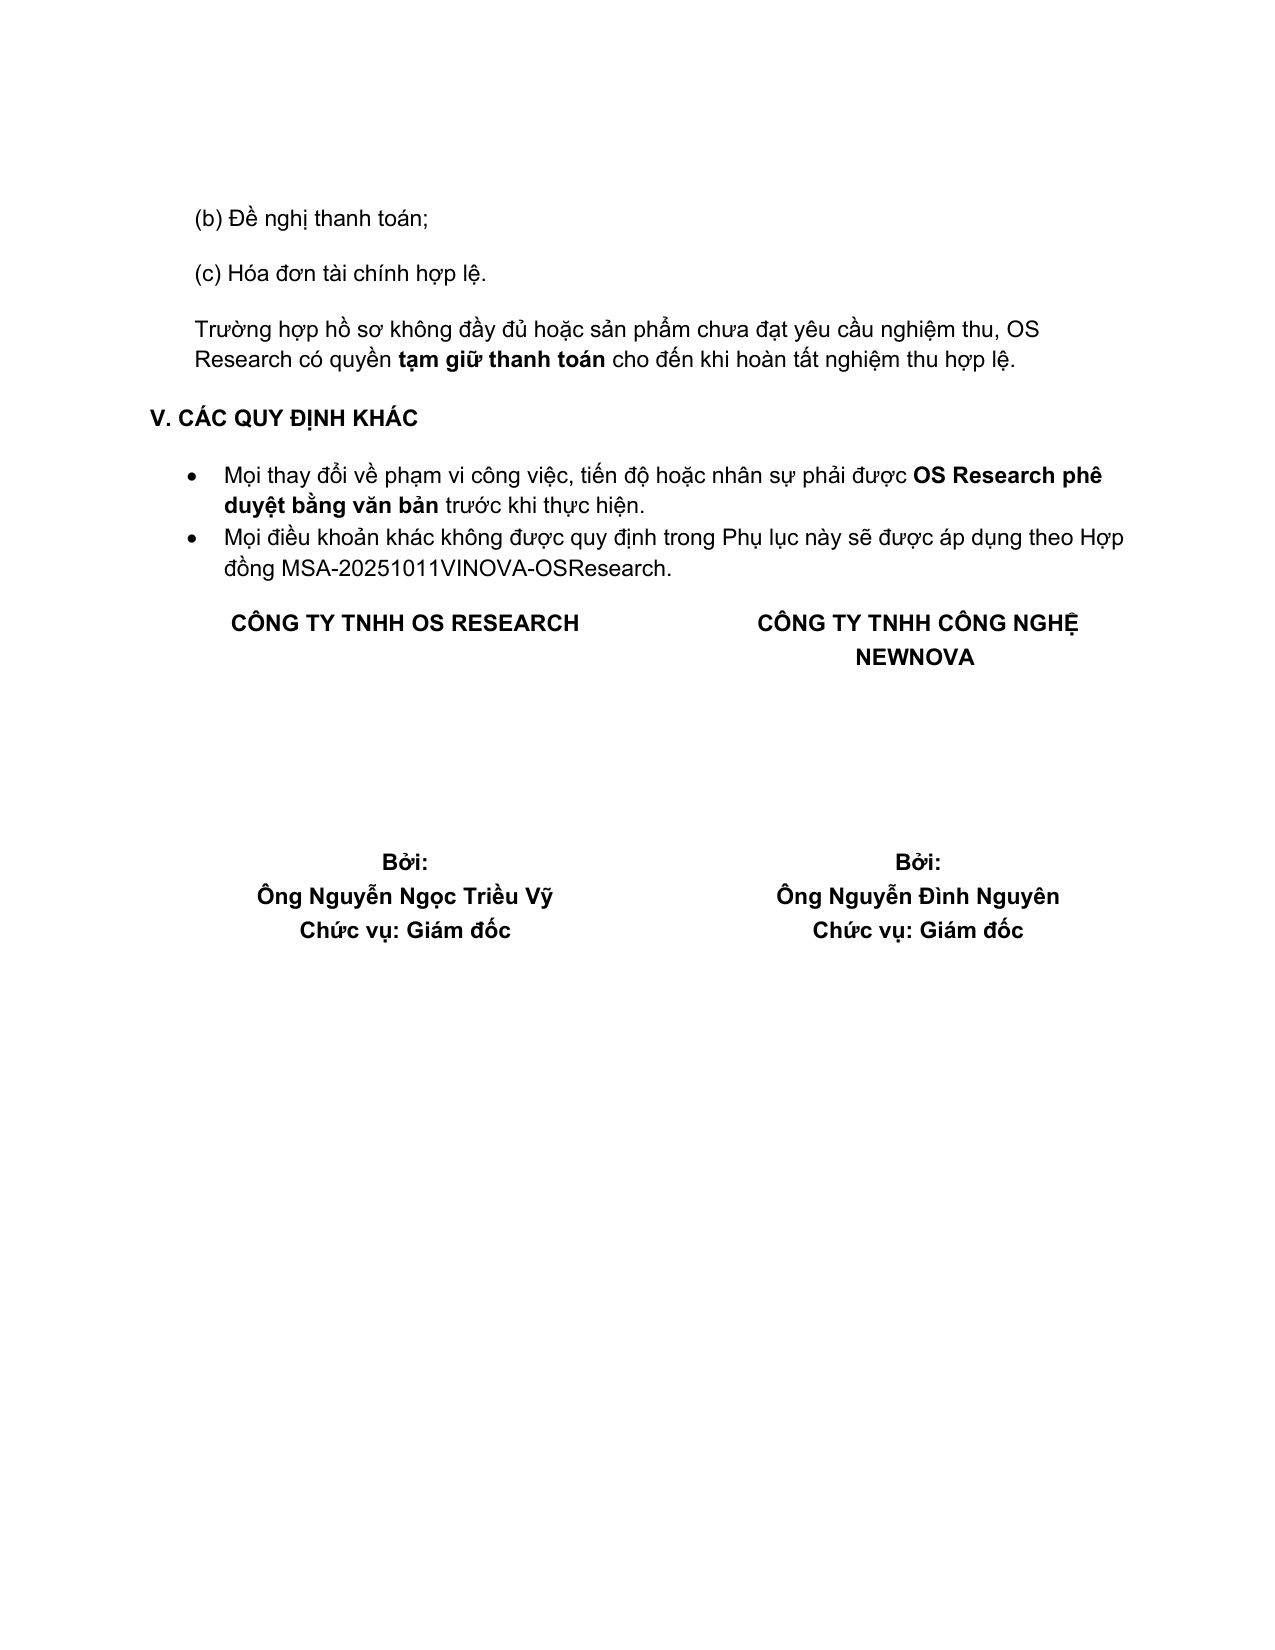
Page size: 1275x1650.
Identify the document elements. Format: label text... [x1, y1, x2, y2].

text (c) Hóa đơn tài chính hợp lệ. [194, 260, 1125, 287]
list Mọi thay đổi về phạm vi công việc, tiến độ hoặc nhân sự phải được OS Research phê duyệt bằng văn bản trước khi thực hiện. [186, 460, 1125, 519]
list Mọi điều khoản khác không được quy định trong Phụ lục này sẽ được áp dụng theo Hợp đồng MSA-20251011VINOVA-OSResearch. [186, 523, 1125, 581]
text (b) Đề nghị thanh toán; [194, 205, 1125, 232]
text Trường hợp hồ sơ không đầy đủ hoặc sản phẩm chưa đạt yêu cầu nghiệm thu, OS Research có quyền tạm giữ thanh toán cho đến khi hoàn tất nghiệm thu hợp lệ. [194, 316, 1125, 372]
table_header CÔNG TY TNHH CÔNG NGHỆ NEWNOVA Bởi: Ông Nguyễn Đình Nguyên Chức vụ: Giám đốc [686, 610, 1151, 951]
table_header CÔNG TY TNHH OS RESEARCH Bởi: Ông Nguyễn Ngọc Triều Vỹ Chức vụ: Giám đốc [124, 610, 686, 951]
subtitle V. CÁC QUY ĐỊNH KHÁC [150, 405, 1125, 432]
